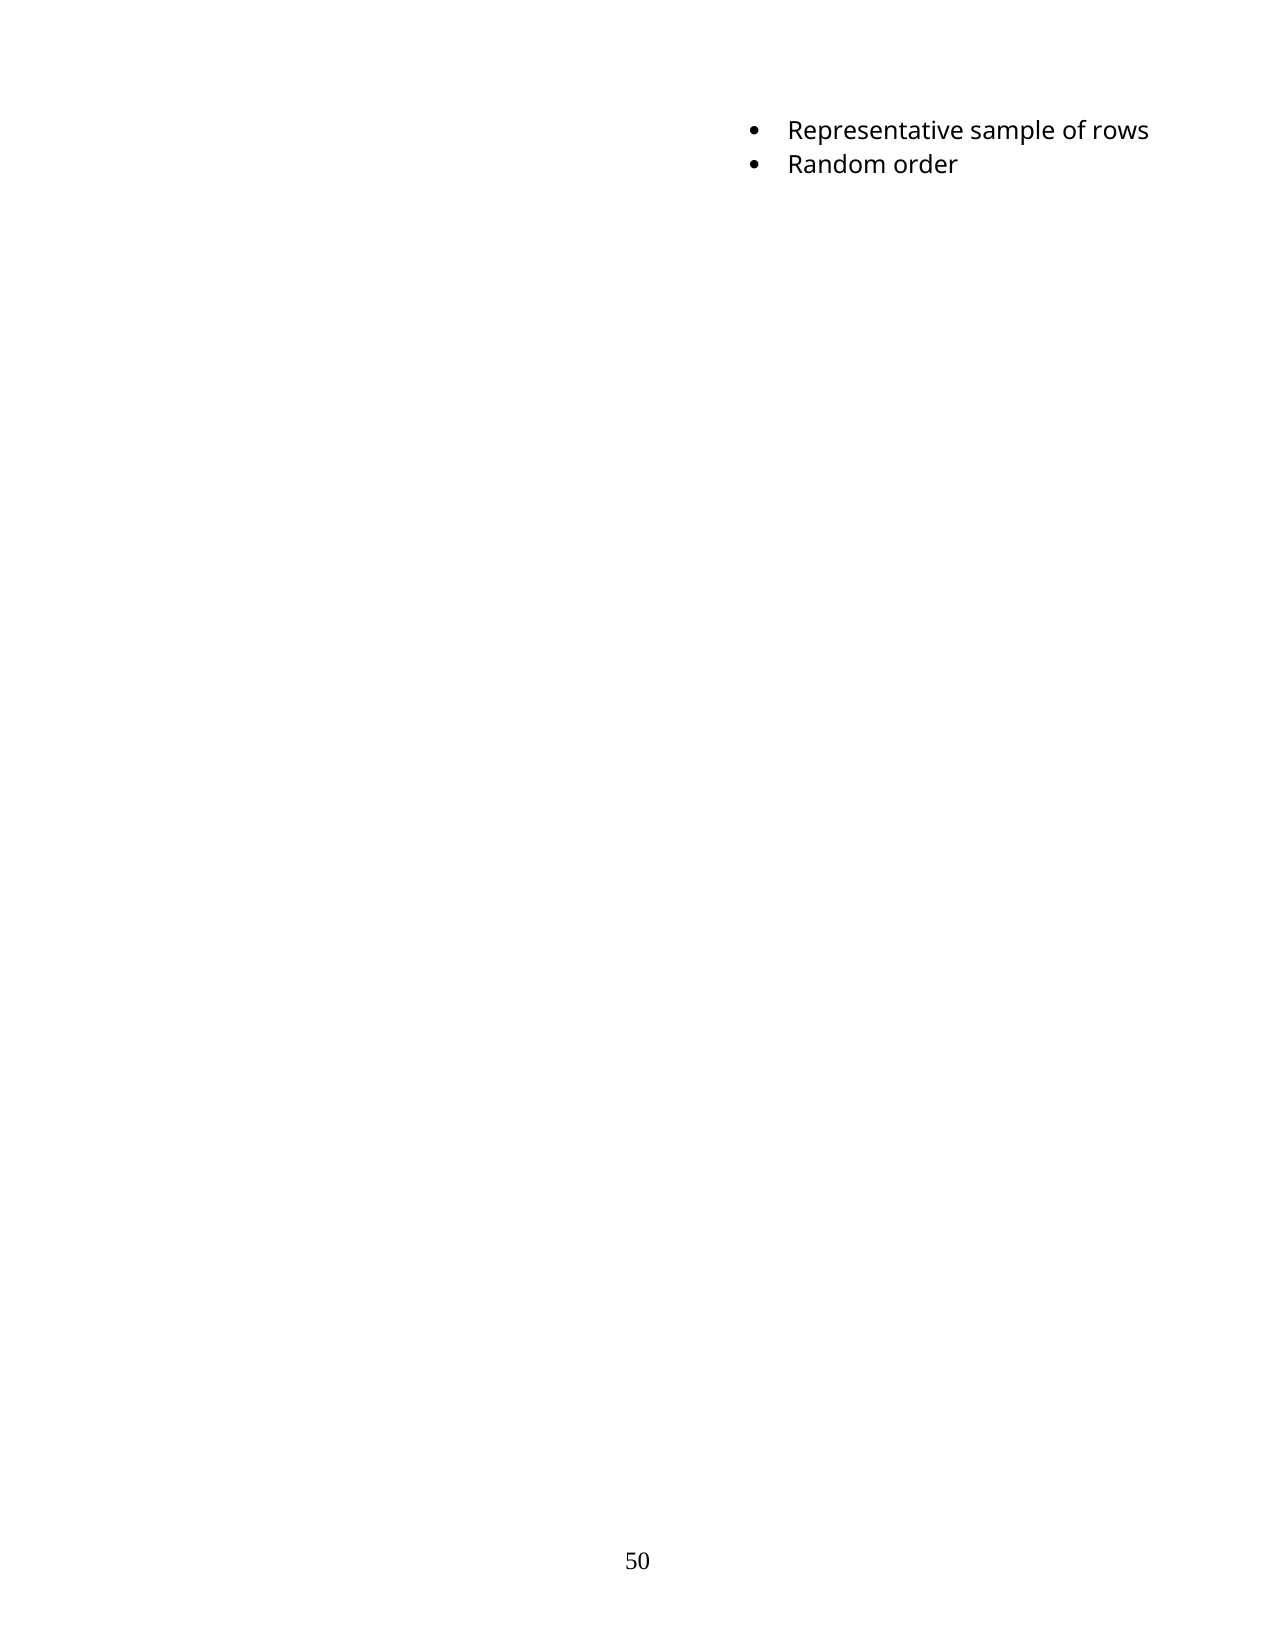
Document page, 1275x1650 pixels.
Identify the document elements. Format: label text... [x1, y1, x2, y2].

list Random order [750, 147, 1162, 181]
list Representative sample of rows [750, 112, 1162, 147]
